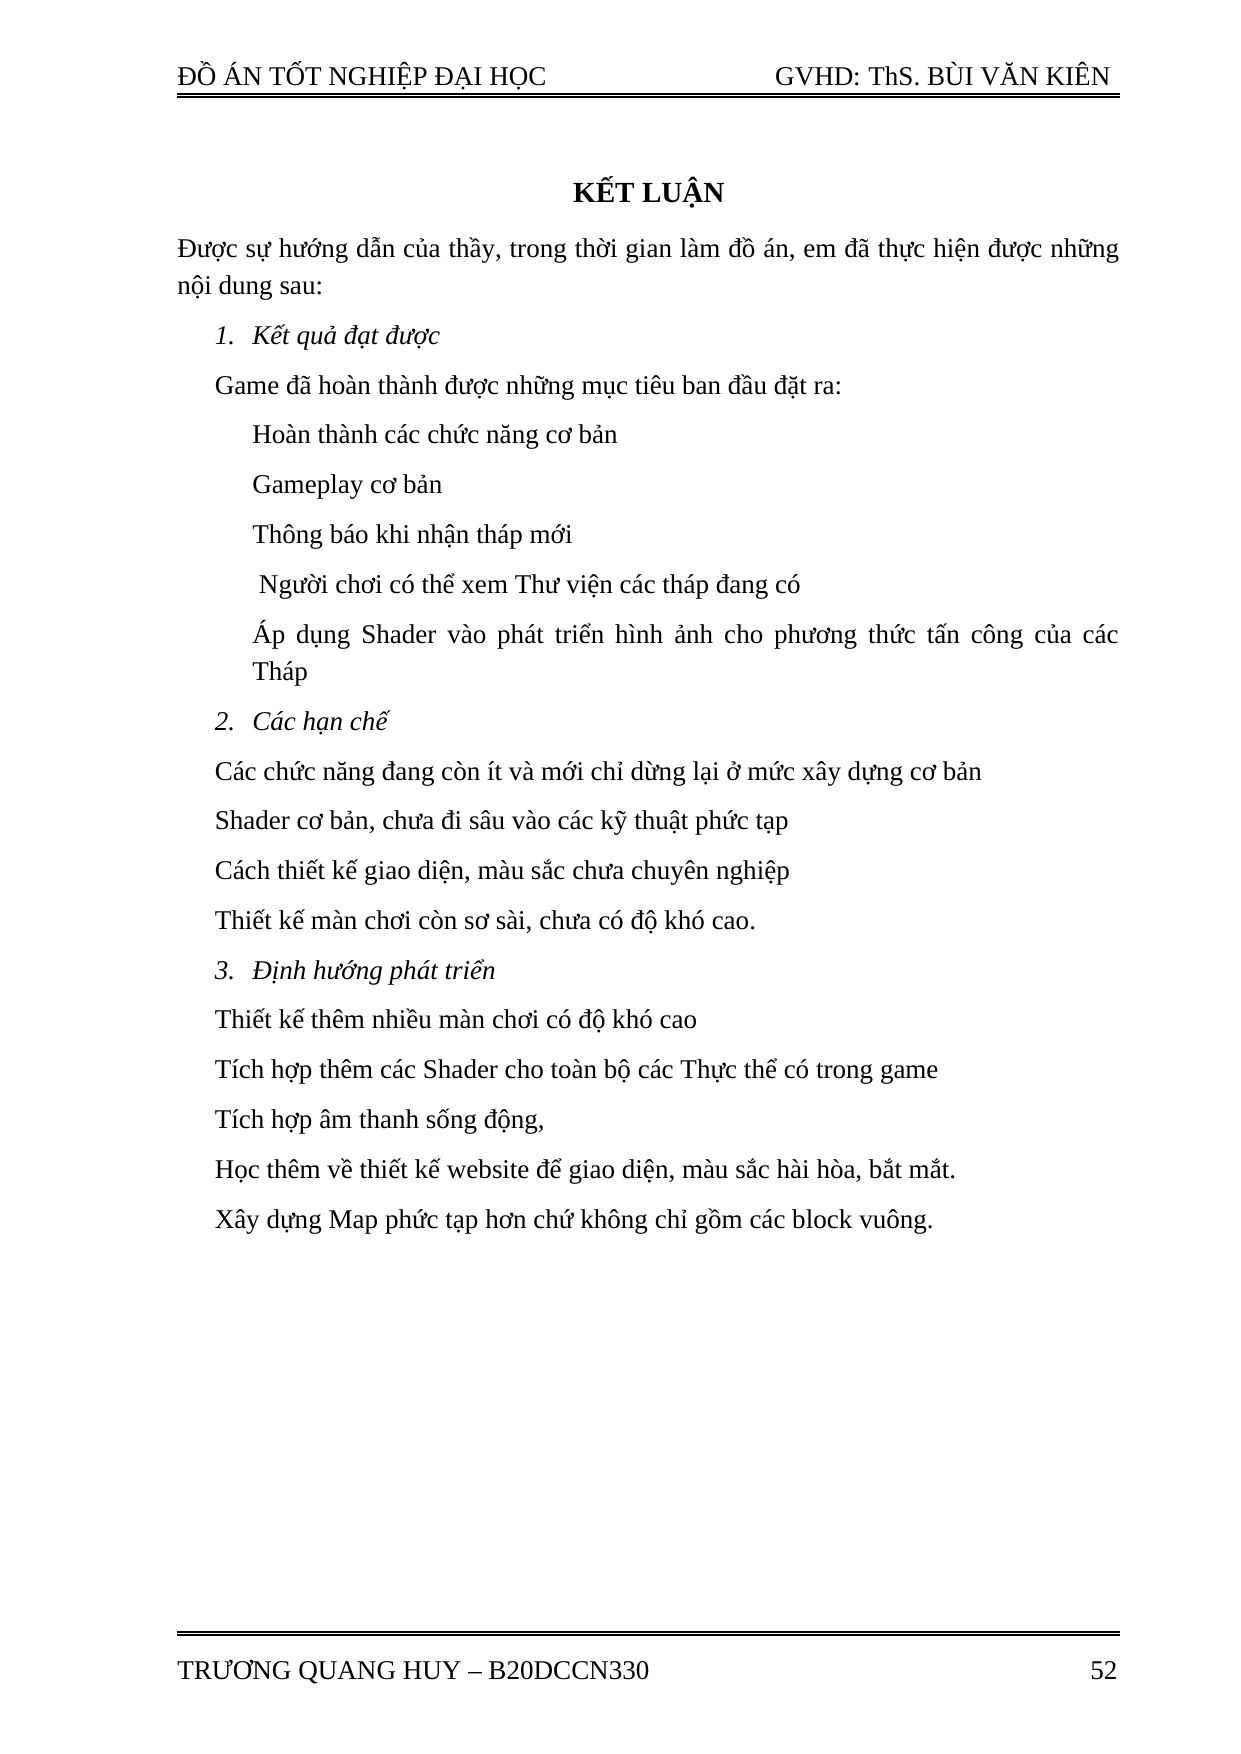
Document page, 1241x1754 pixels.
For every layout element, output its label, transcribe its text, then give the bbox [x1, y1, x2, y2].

text Được sự hướng dẫn của thầy, trong thời gian làm đồ án, em đã thực hiện được những nội dung sau: [177, 232, 1120, 300]
text Game đã hoàn thành được những mục tiêu ban đầu đặt ra: [177, 369, 1120, 400]
text Tích hợp âm thanh sống động, [177, 1103, 1120, 1134]
text Học thêm về thiết kế website để giao diện, màu sắc hài hòa, bắt mắt. [177, 1153, 1120, 1184]
text Gameplay cơ bản [252, 468, 1120, 499]
list Định hướng phát triển [214, 954, 1120, 985]
text Các chức năng đang còn ít và mới chỉ dừng lại ở mức xây dựng cơ bản [177, 754, 1120, 786]
text Thông báo khi nhận tháp mới [252, 518, 1120, 549]
text Tích hợp thêm các Shader cho toàn bộ các Thực thể có trong game [177, 1053, 1120, 1084]
text Hoàn thành các chức năng cơ bản [252, 418, 1120, 450]
text Người chơi có thể xem Thư viện các tháp đang có [252, 568, 1120, 599]
text Thiết kế màn chơi còn sơ sài, chưa có độ khó cao. [177, 904, 1120, 935]
subtitle KẾT LUẬN [177, 175, 1120, 208]
text Áp dụng Shader vào phát triển hình ảnh cho phương thức tấn công của các Tháp [252, 618, 1120, 686]
list Các hạn chế [214, 705, 1120, 736]
text Xây dựng Map phức tạp hơn chứ không chỉ gồm các block vuông. [177, 1203, 1120, 1234]
text Cách thiết kế giao diện, màu sắc chưa chuyên nghiệp [177, 854, 1120, 885]
text Thiết kế thêm nhiều màn chơi có độ khó cao [177, 1003, 1120, 1035]
text Shader cơ bản, chưa đi sâu vào các kỹ thuật phức tạp [177, 804, 1120, 836]
list Kết quả đạt được [214, 319, 1120, 350]
